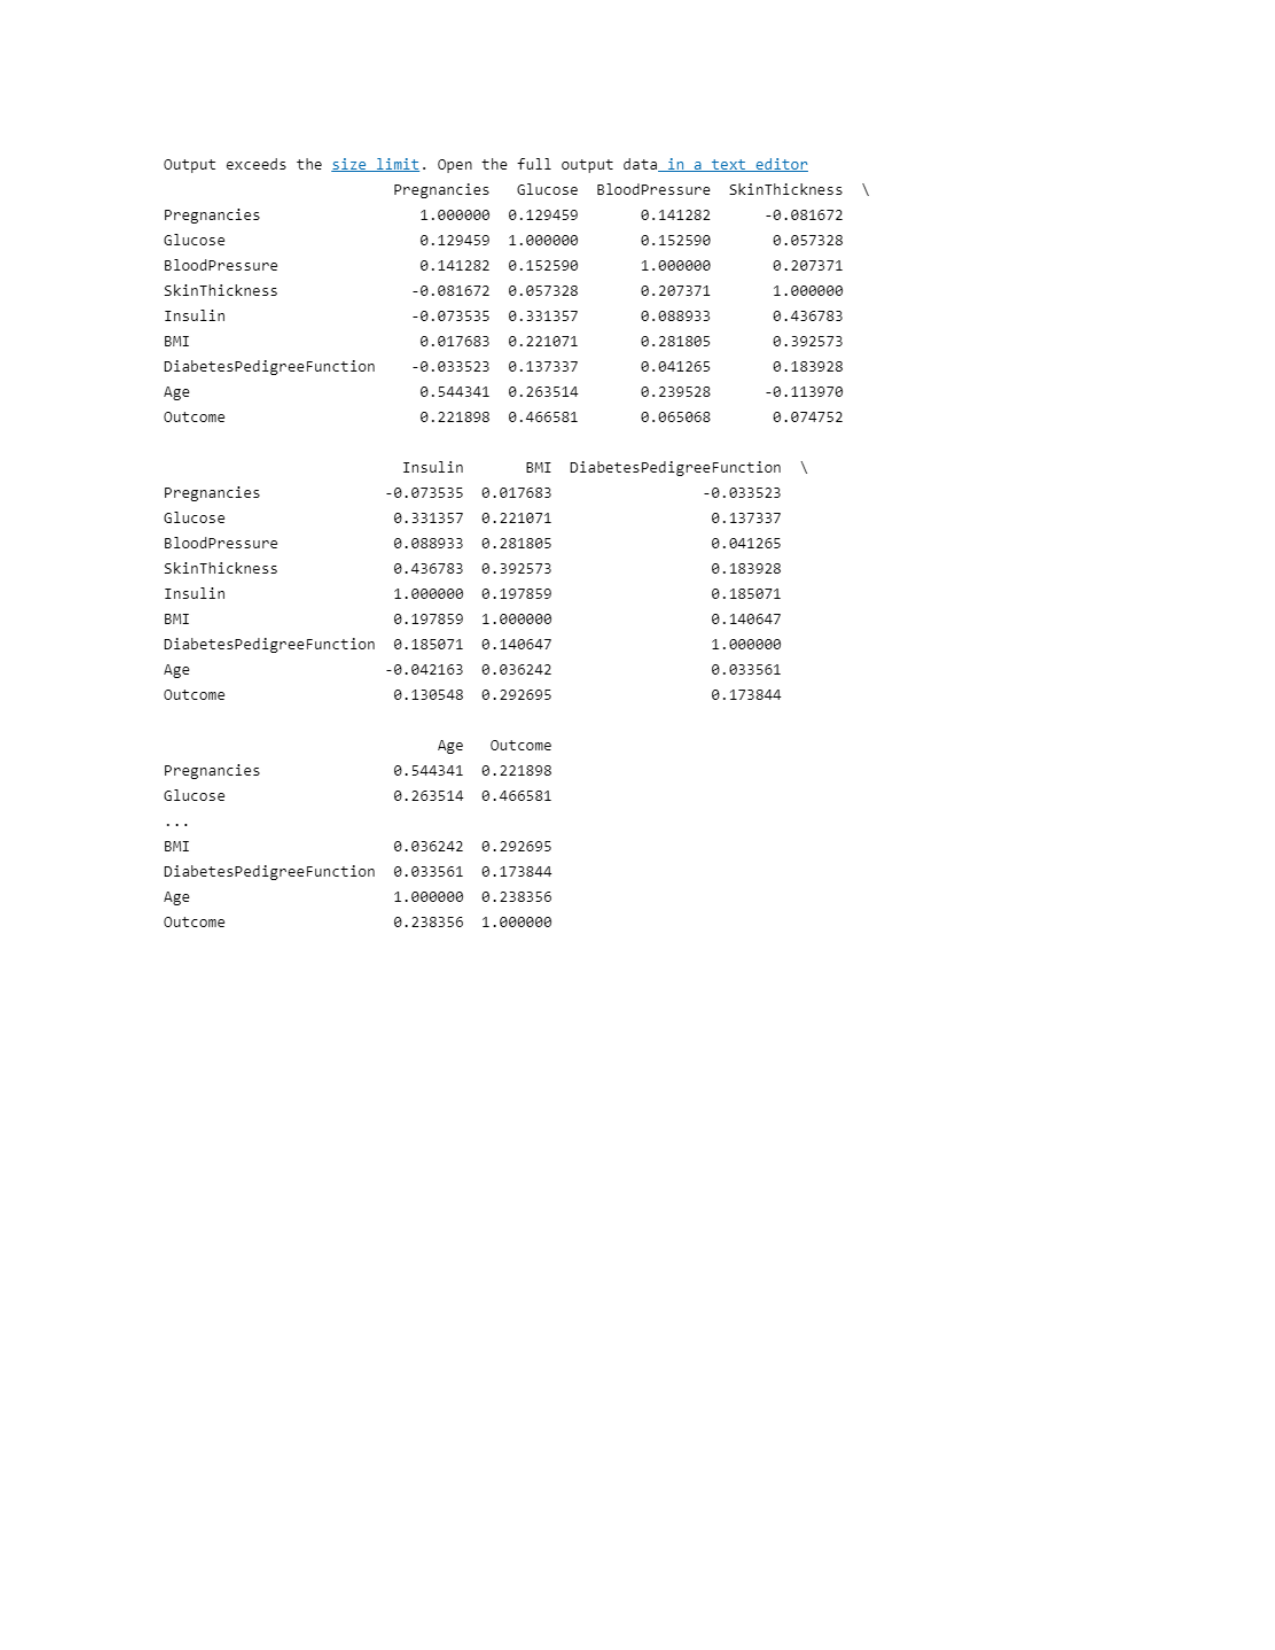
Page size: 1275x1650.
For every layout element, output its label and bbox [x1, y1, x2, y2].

picture [150, 150, 1125, 941]
